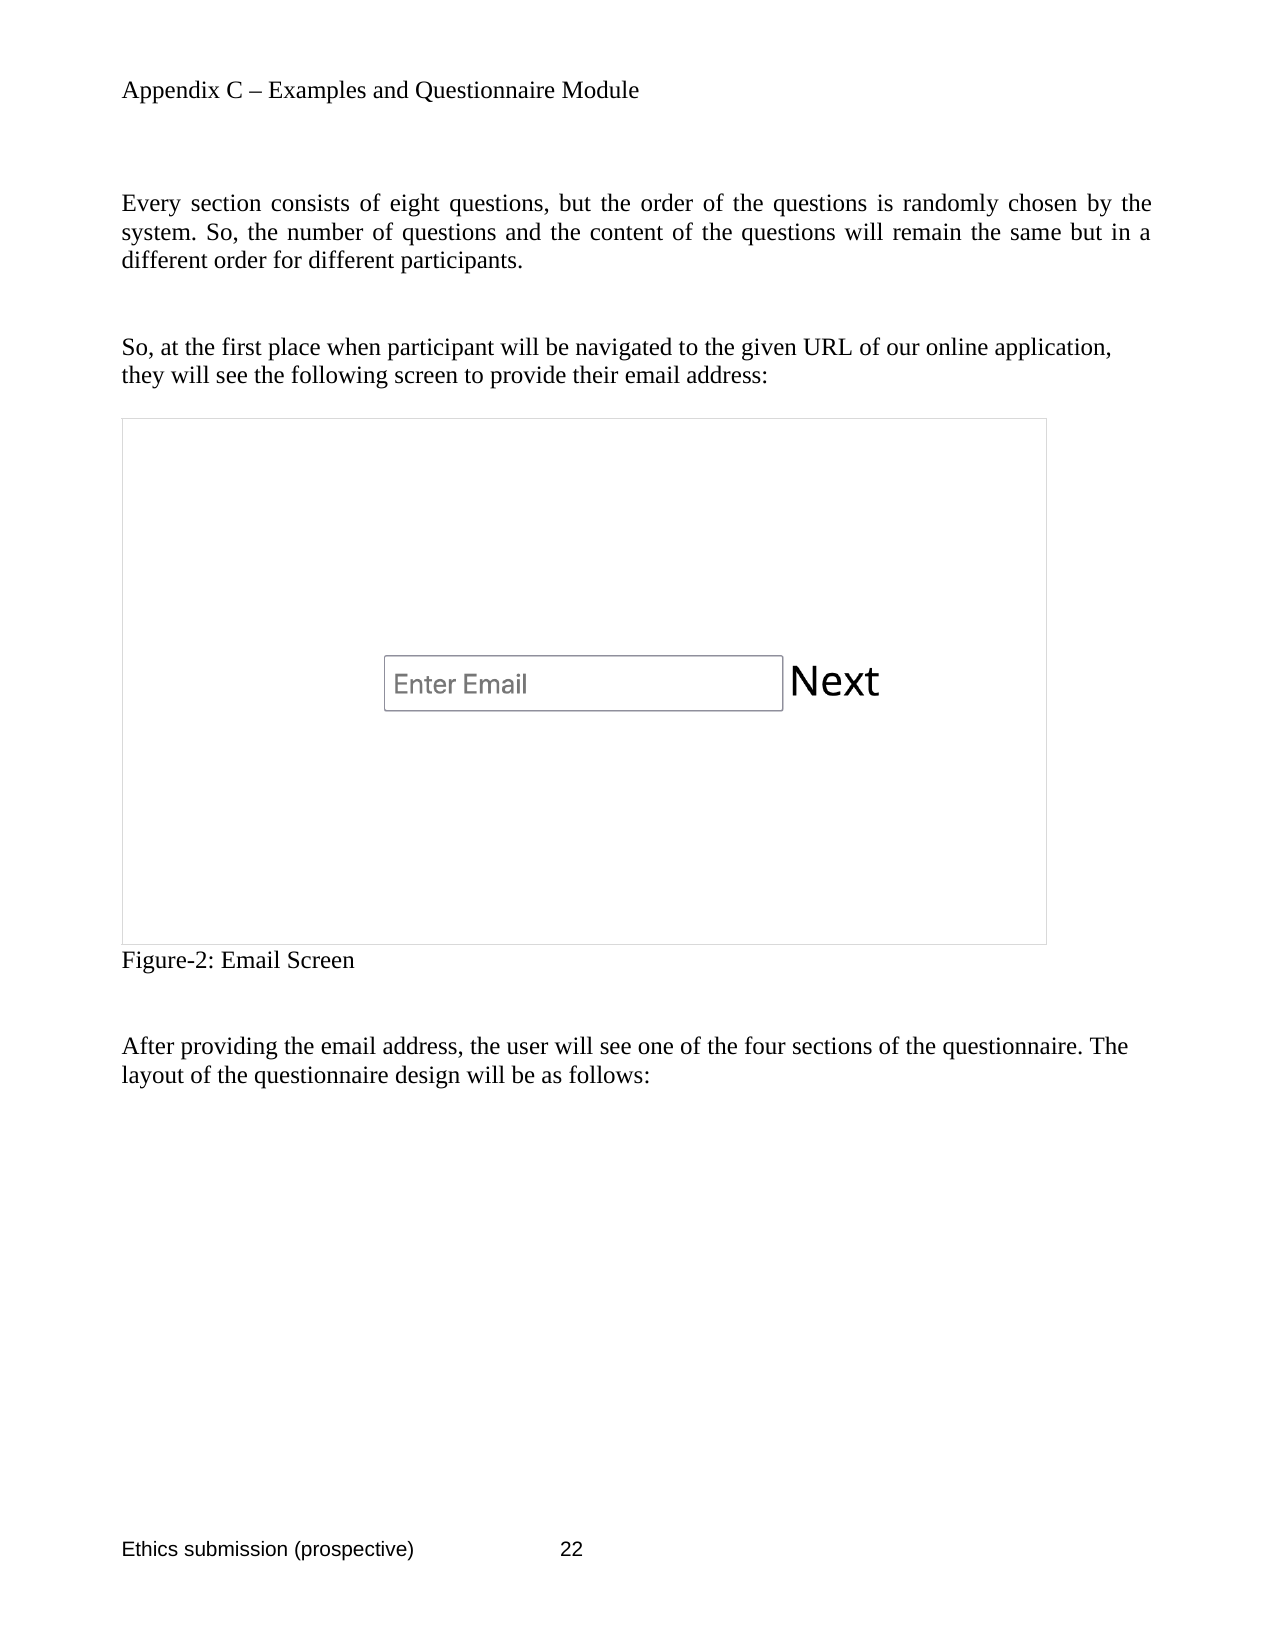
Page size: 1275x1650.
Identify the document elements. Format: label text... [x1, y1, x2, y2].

picture [123, 419, 1046, 944]
text Figure-2: Email Screen [121, 945, 1153, 974]
text Every section consists of eight questions, but the order of the questions is randomly chosen by the system. So, the number of questions and the content of the questions will remain the same but in a different order for different participants. [121, 188, 1153, 274]
text After providing the email address, the user will see one of the four sections of the questionnaire. The layout of the questionnaire design will be as follows: [121, 1031, 1153, 1089]
text So, at the first place when participant will be navigated to the given URL of our online application, they will see the following screen to provide their email address: [121, 332, 1153, 389]
